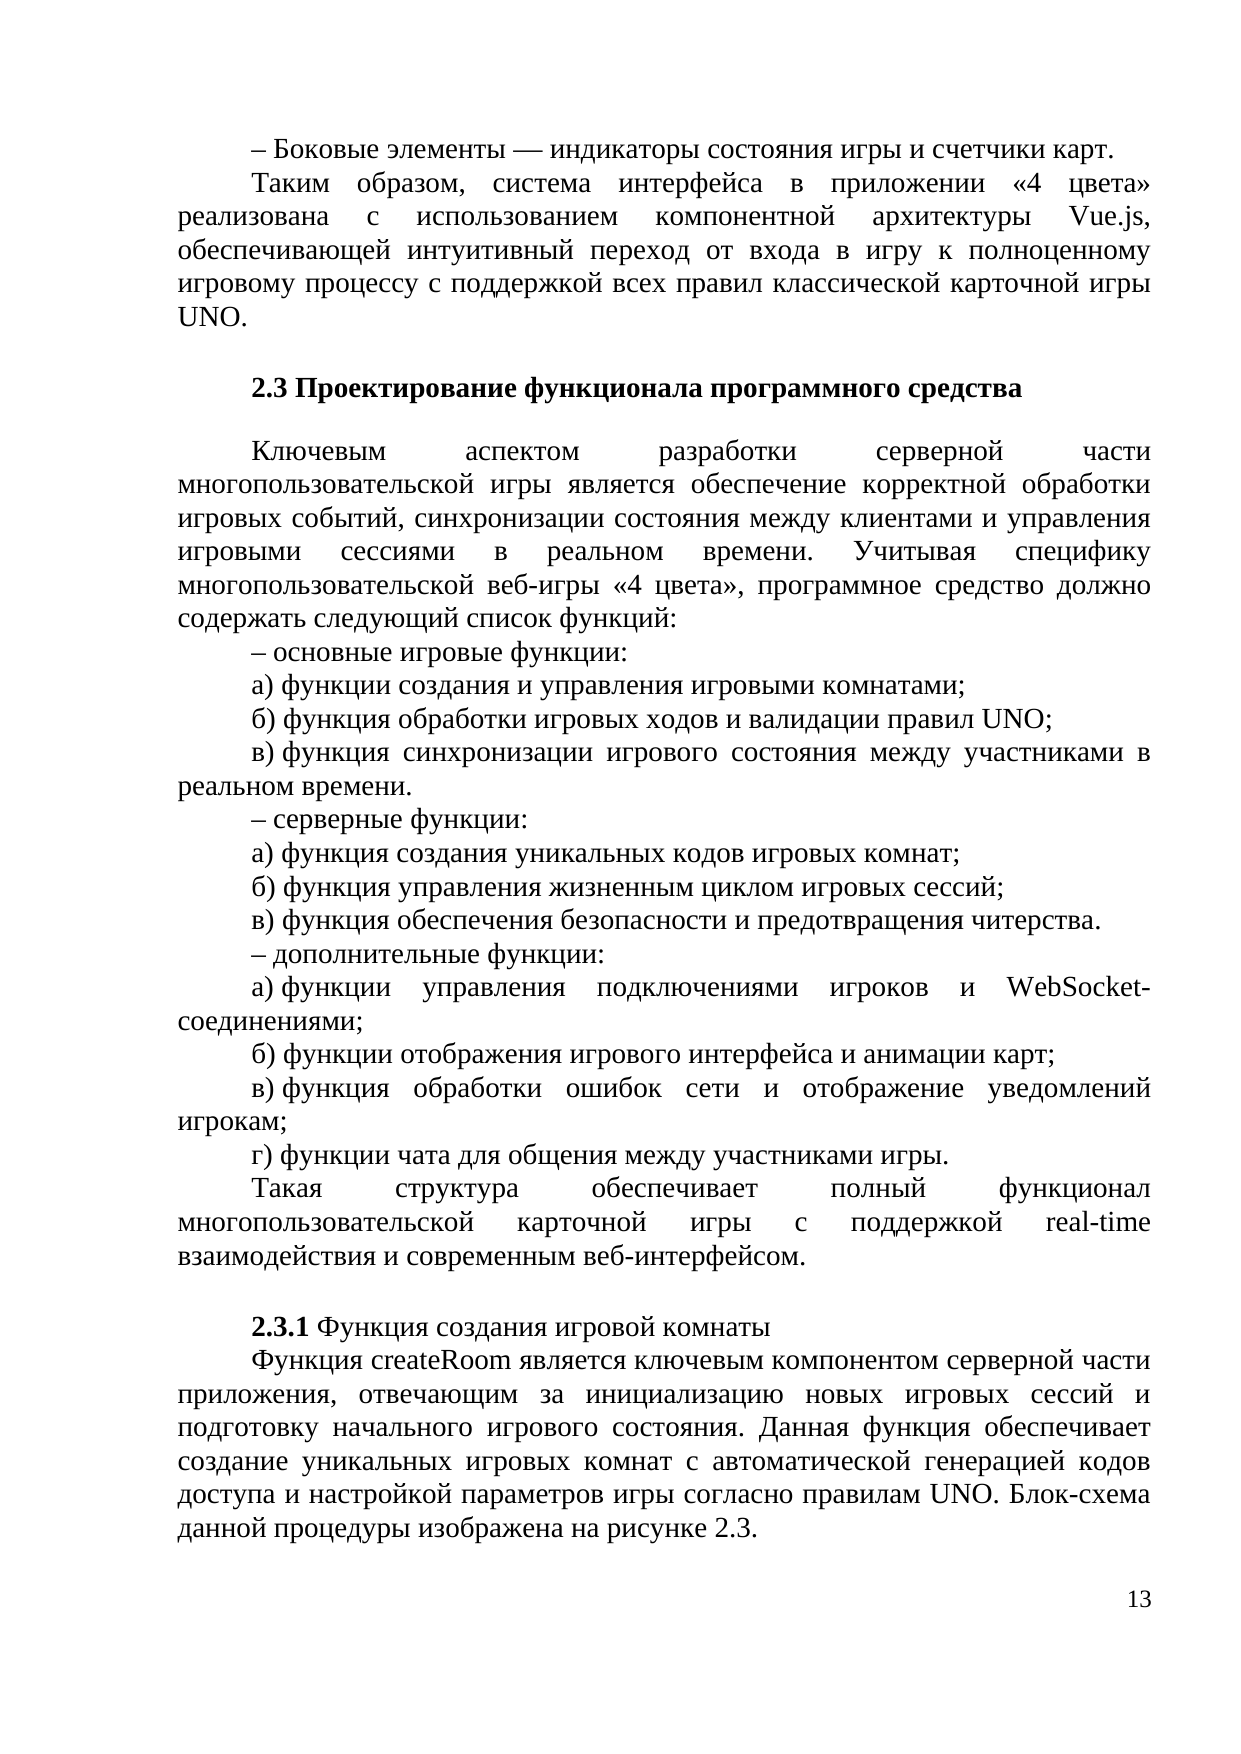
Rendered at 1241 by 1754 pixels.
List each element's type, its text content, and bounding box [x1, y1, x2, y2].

list функция обеспечения безопасности и предотвращения читерства. [251, 902, 1152, 936]
text Таким образом, система интерфейса в приложении «4 цвета» реализована с использованием компонентной архитектуры Vue.js, обеспечивающей интуитивный переход от входа в игру к полноценному игровому процессу с поддержкой всех правил классической карточной игры UNO. [177, 165, 1152, 333]
list функция обработки игровых ходов и валидации правил UNO; [177, 701, 1152, 734]
subtitle Проектирование функционала программного средства [251, 370, 1152, 404]
list основные игровые функции: [251, 634, 1152, 667]
list функция управления жизненным циклом игровых сессий; [251, 869, 1152, 902]
text Такая структура обеспечивает полный функционал многопользовательской карточной игры с поддержкой real-time взаимодействия и современным веб-интерфейсом. [177, 1171, 1152, 1271]
text Ключевым аспектом разработки серверной части многопользовательской игры является обеспечение корректной обработки игровых событий, синхронизации состояния между клиентами и управления игровыми сессиями в реальном времени. Учитывая специфику многопользовательской веб-игры «4 цвета», программное средство должно содержать следующий список функций: [177, 433, 1152, 634]
list функции управления подключениями игроков и WebSocket-соединениями; [177, 969, 1152, 1036]
list функция синхронизации игрового состояния между участниками в реальном времени. [177, 734, 1152, 802]
list функция обработки ошибок сети и отображение уведомлений игрокам; [177, 1070, 1152, 1137]
list Боковые элементы — индикаторы состояния игры и счетчики карт. [177, 131, 1152, 165]
list функция создания уникальных кодов игровых комнат; [251, 835, 1152, 869]
list дополнительные функции: [251, 936, 1152, 969]
list функции отображения игрового интерфейса и анимации карт; [177, 1036, 1152, 1070]
list функции чата для общения между участниками игры. [177, 1137, 1152, 1171]
list функции создания и управления игровыми комнатами; [177, 667, 1152, 701]
list серверные функции: [251, 802, 1152, 835]
text Функция createRoom является ключевым компонентом серверной части приложения, отвечающим за инициализацию новых игровых сессий и подготовку начального игрового состояния. Данная функция обеспечивает создание уникальных игровых комнат с автоматической генерацией кодов доступа и настройкой параметров игры согласно правилам UNO. Блок-схема данной процедуры изображена на рисунке 2.3. [177, 1342, 1152, 1544]
subtitle Функция создания игровой комнаты [251, 1309, 1152, 1342]
